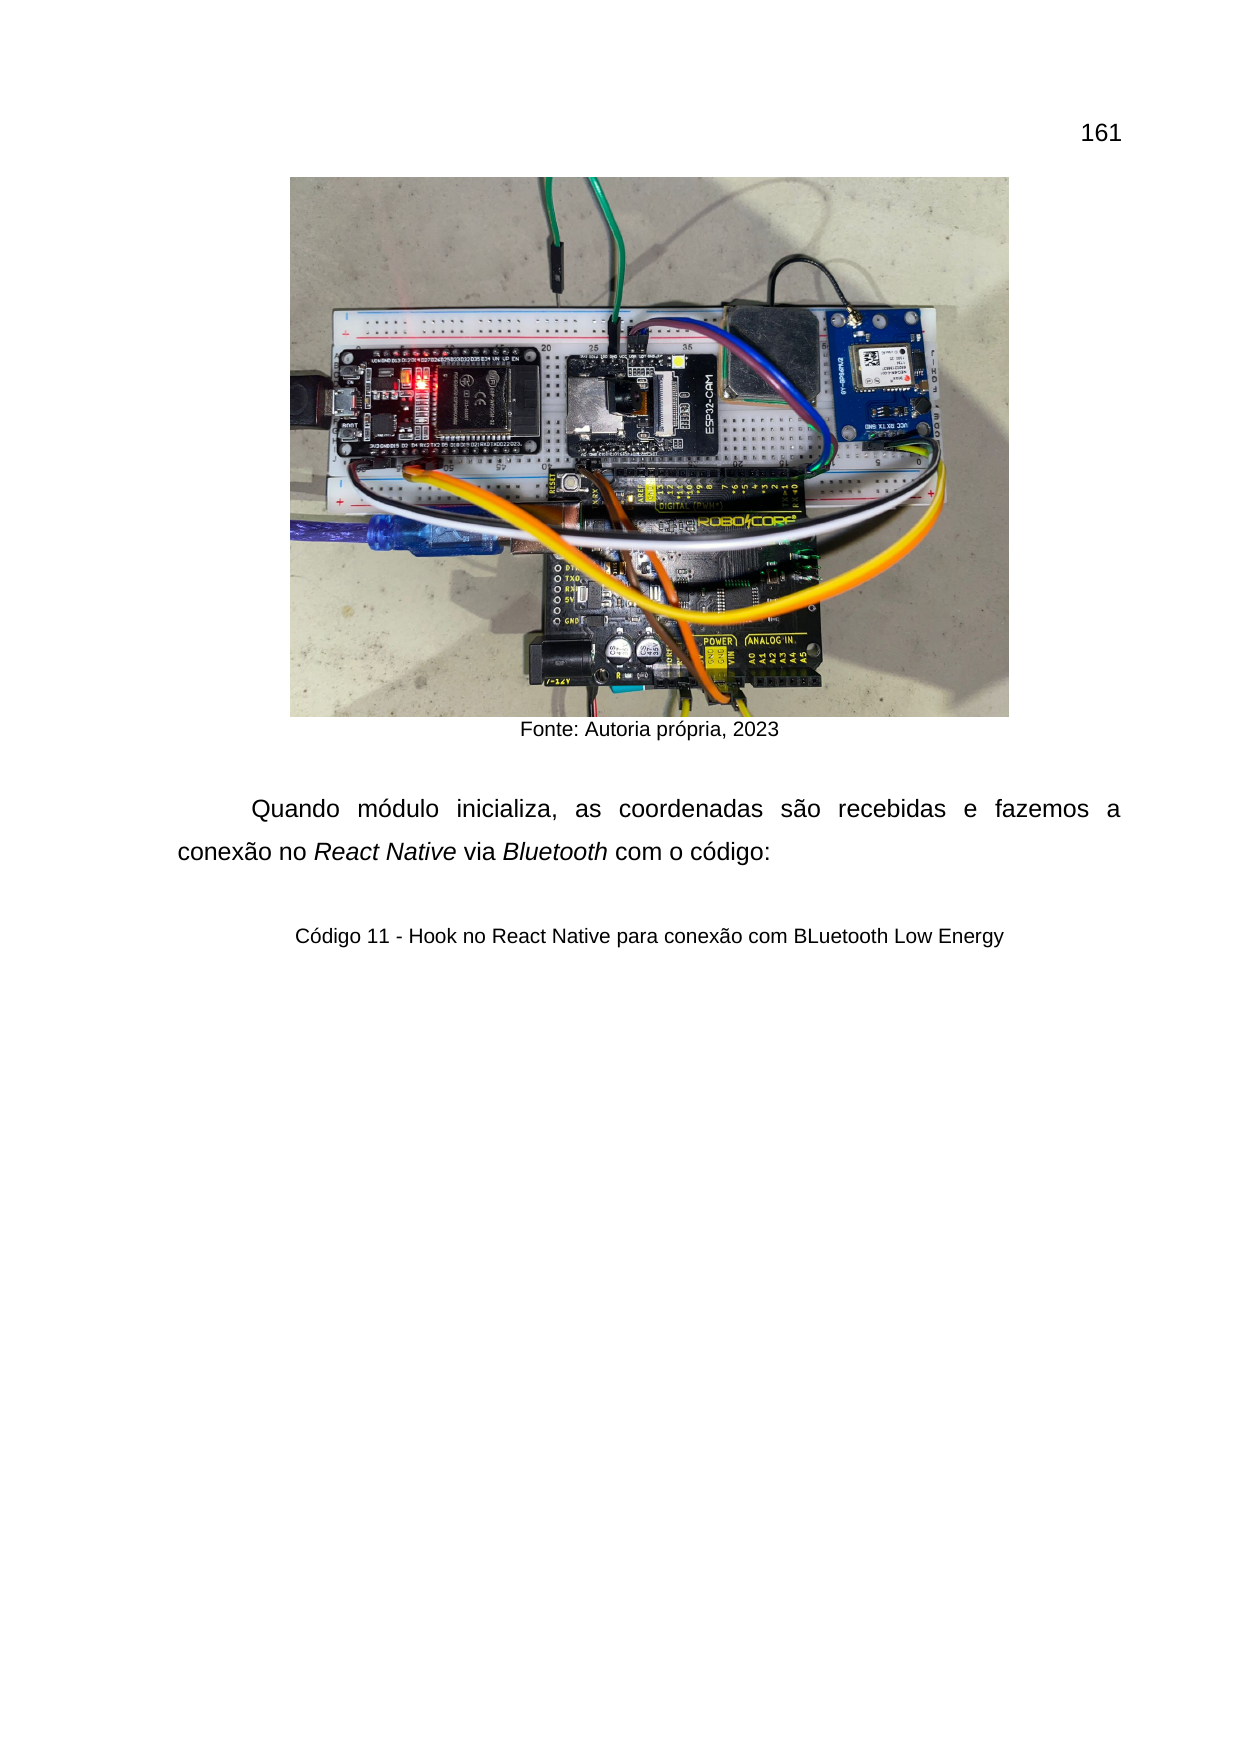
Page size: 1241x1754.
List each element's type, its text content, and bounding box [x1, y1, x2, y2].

picture [290, 177, 1009, 717]
text Quando módulo inicializa, as coordenadas são recebidas e fazemos a conexão no React Native via Bluetooth com o código: [177, 794, 1122, 866]
text Código 11 - Hook no React Native para conexão com BLuetooth Low Energy [177, 923, 1122, 947]
text Fonte: Autoria própria, 2023 [177, 717, 1122, 741]
